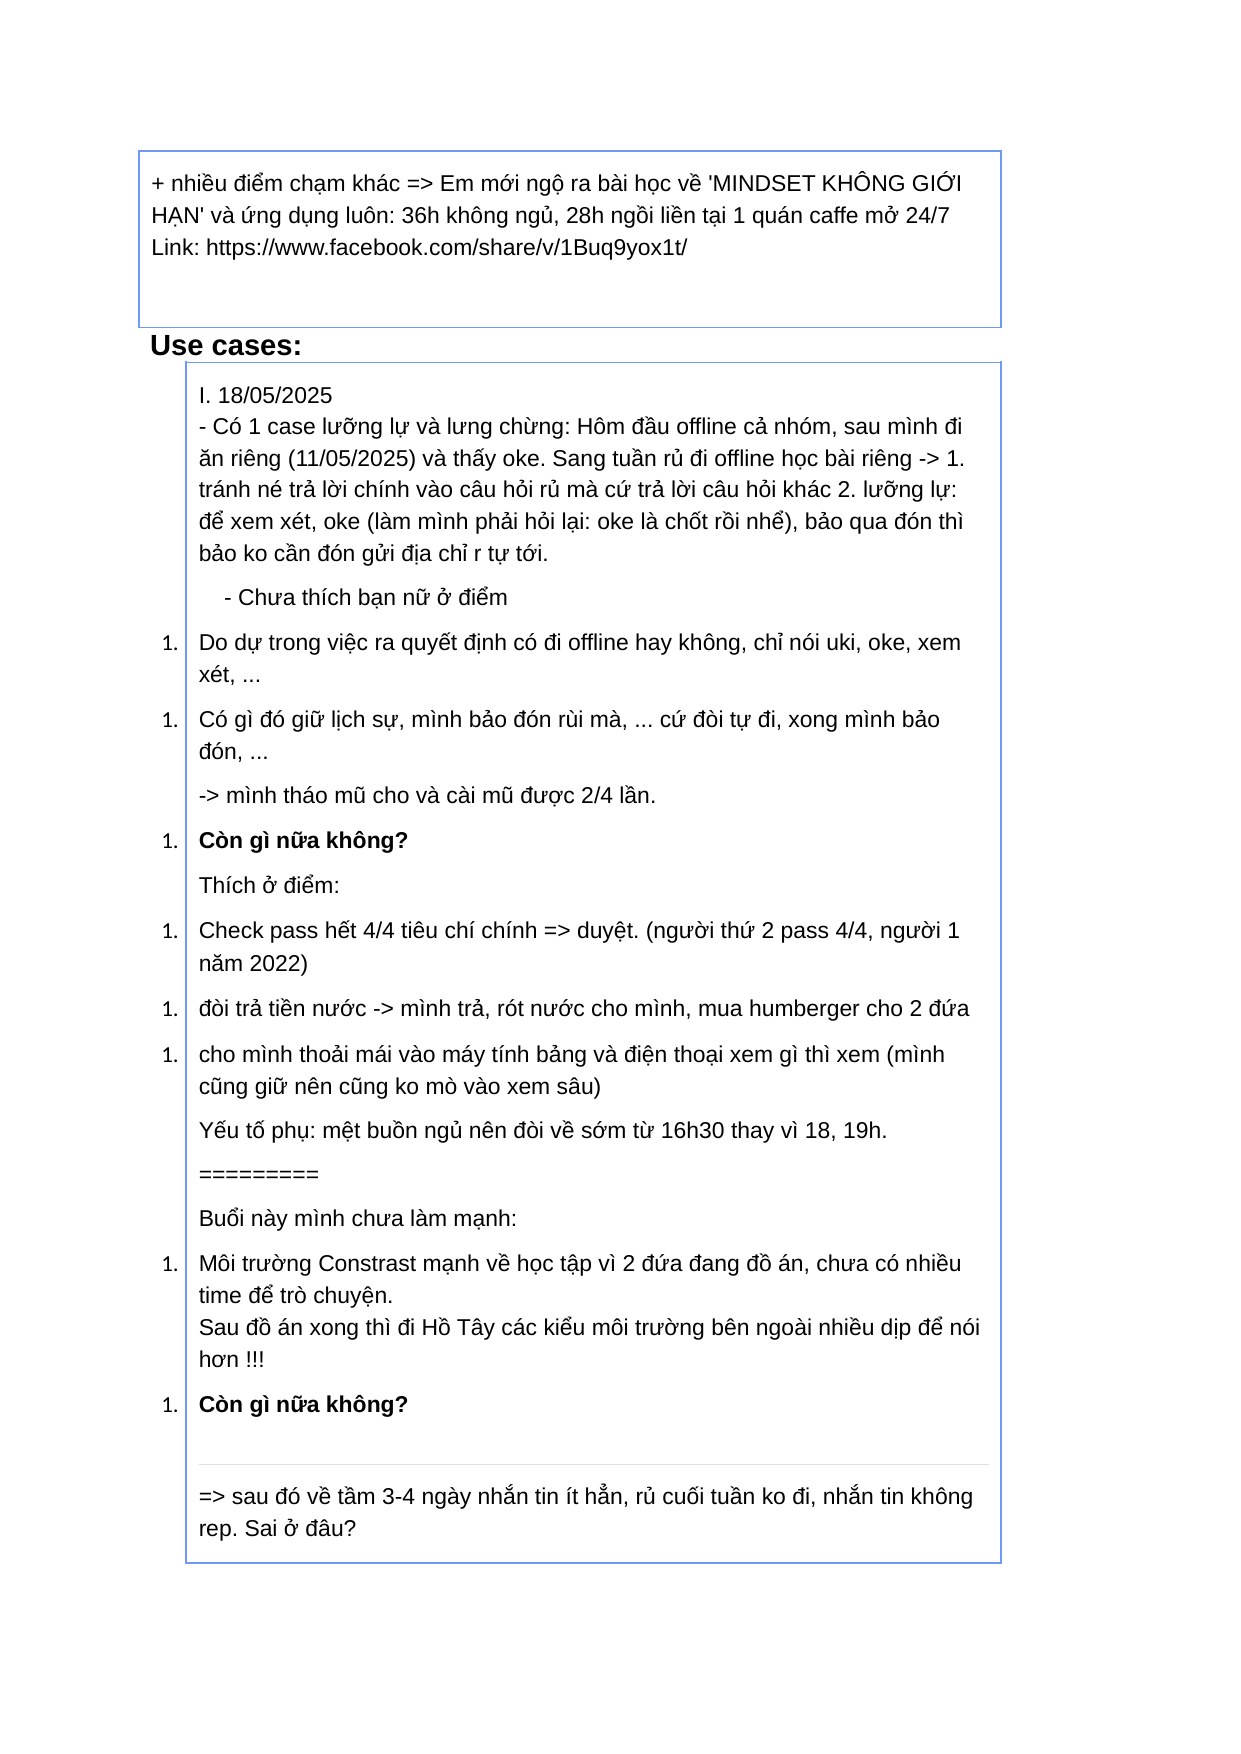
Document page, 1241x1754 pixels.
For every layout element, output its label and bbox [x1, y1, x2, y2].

table_header [187, 363, 1000, 1562]
table_header [140, 152, 1000, 326]
